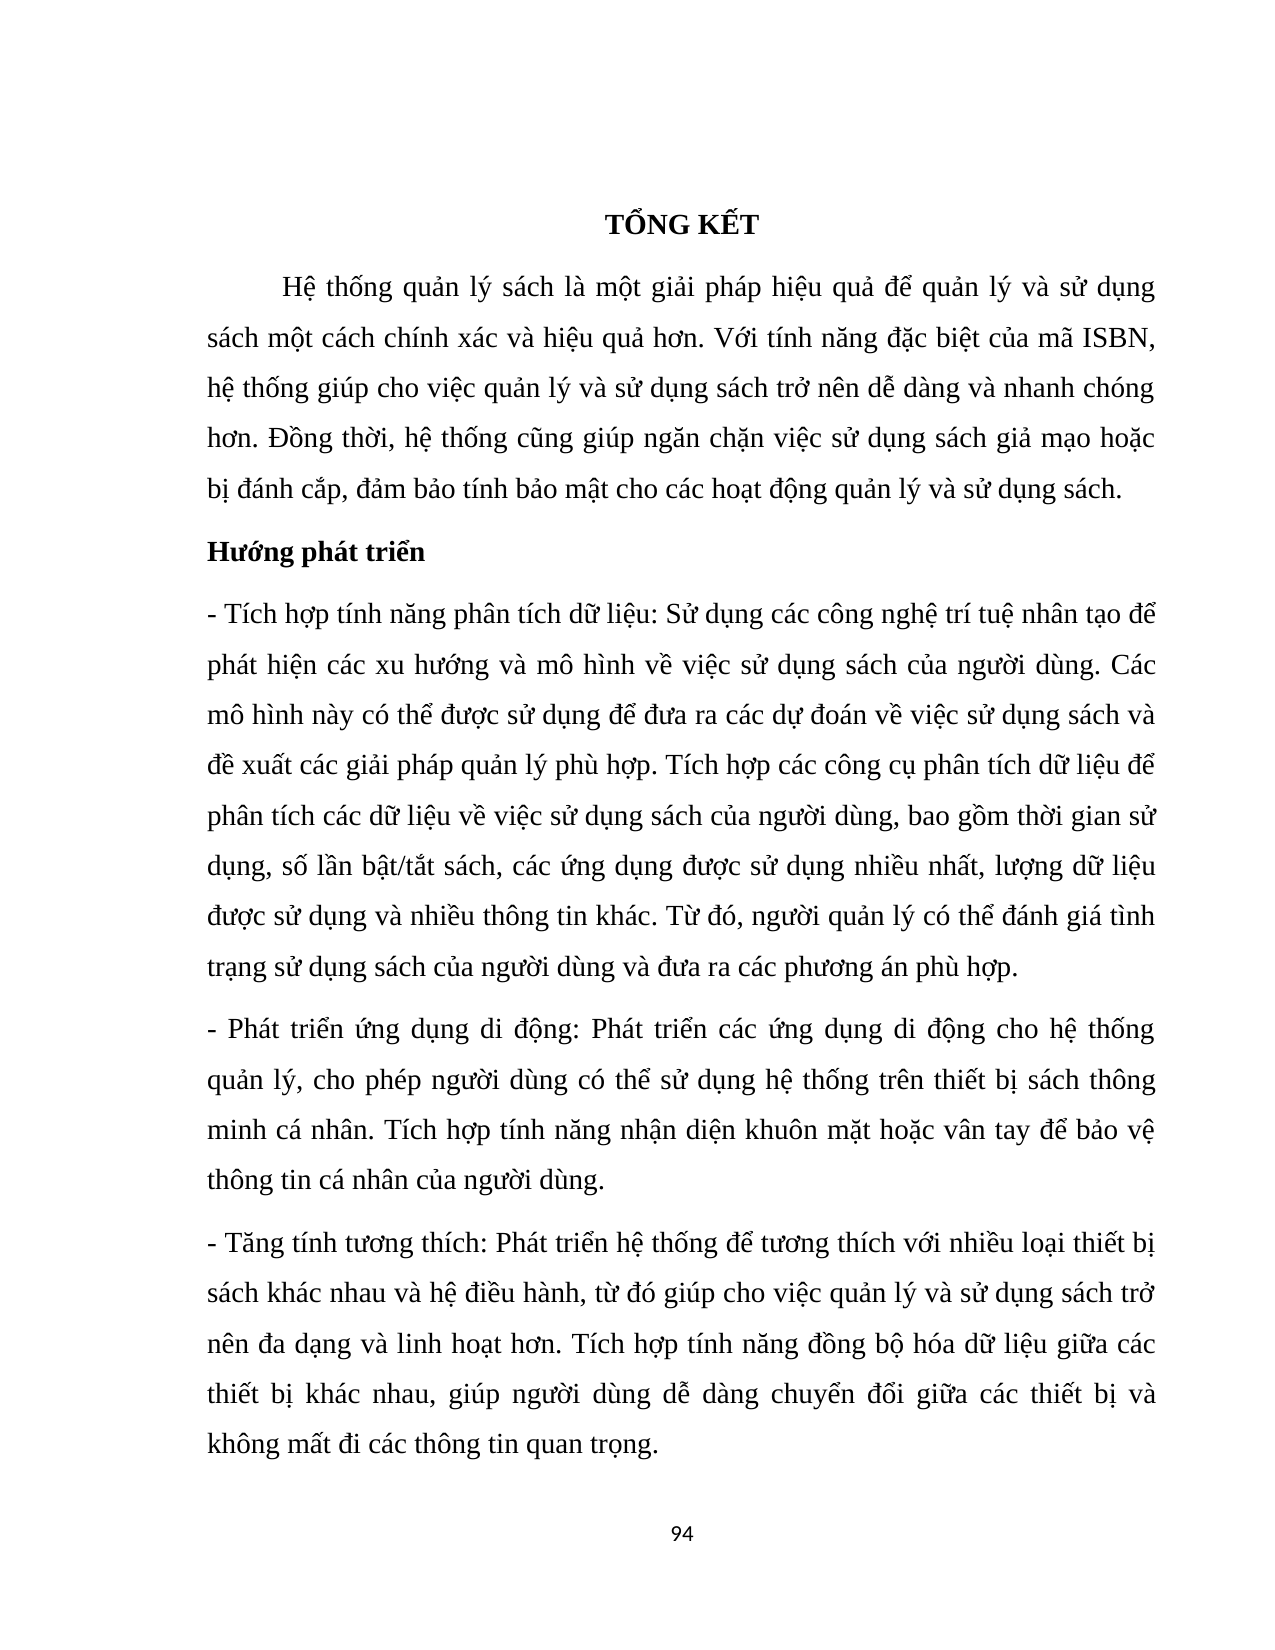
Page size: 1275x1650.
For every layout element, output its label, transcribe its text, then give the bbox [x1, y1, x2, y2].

subtitle TỔNG KẾT [207, 207, 1157, 240]
text - Phát triển ứng dụng di động: Phát triển các ứng dụng di động cho hệ thống quản lý, cho phép người dùng có thể sử dụng hệ thống trên thiết bị sách thông minh cá nhân. Tích hợp tính năng nhận diện khuôn mặt hoặc vân tay để bảo vệ thông tin cá nhân của người dùng. [207, 1011, 1157, 1196]
text Hệ thống quản lý sách là một giải pháp hiệu quả để quản lý và sử dụng sách một cách chính xác và hiệu quả hơn. Với tính năng đặc biệt của mã ISBN, hệ thống giúp cho việc quản lý và sử dụng sách trở nên dễ dàng và nhanh chóng hơn. Đồng thời, hệ thống cũng giúp ngăn chặn việc sử dụng sách giả mạo hoặc bị đánh cắp, đảm bảo tính bảo mật cho các hoạt động quản lý và sử dụng sách. [207, 269, 1157, 504]
text - Tăng tính tương thích: Phát triển hệ thống để tương thích với nhiều loại thiết bị sách khác nhau và hệ điều hành, từ đó giúp cho việc quản lý và sử dụng sách trở nên đa dạng và linh hoạt hơn. Tích hợp tính năng đồng bộ hóa dữ liệu giữa các thiết bị khác nhau, giúp người dùng dễ dàng chuyển đổi giữa các thiết bị và không mất đi các thông tin quan trọng. [207, 1225, 1157, 1460]
text Hướng phát triển [207, 534, 1157, 567]
text - Tích hợp tính năng phân tích dữ liệu: Sử dụng các công nghệ trí tuệ nhân tạo để phát hiện các xu hướng và mô hình về việc sử dụng sách của người dùng. Các mô hình này có thể được sử dụng để đưa ra các dự đoán về việc sử dụng sách và đề xuất các giải pháp quản lý phù hợp. Tích hợp các công cụ phân tích dữ liệu để phân tích các dữ liệu về việc sử dụng sách của người dùng, bao gồm thời gian sử dụng, số lần bật/tắt sách, các ứng dụng được sử dụng nhiều nhất, lượng dữ liệu được sử dụng và nhiều thông tin khác. Từ đó, người quản lý có thể đánh giá tình trạng sử dụng sách của người dùng và đưa ra các phương án phù hợp. [207, 596, 1157, 982]
